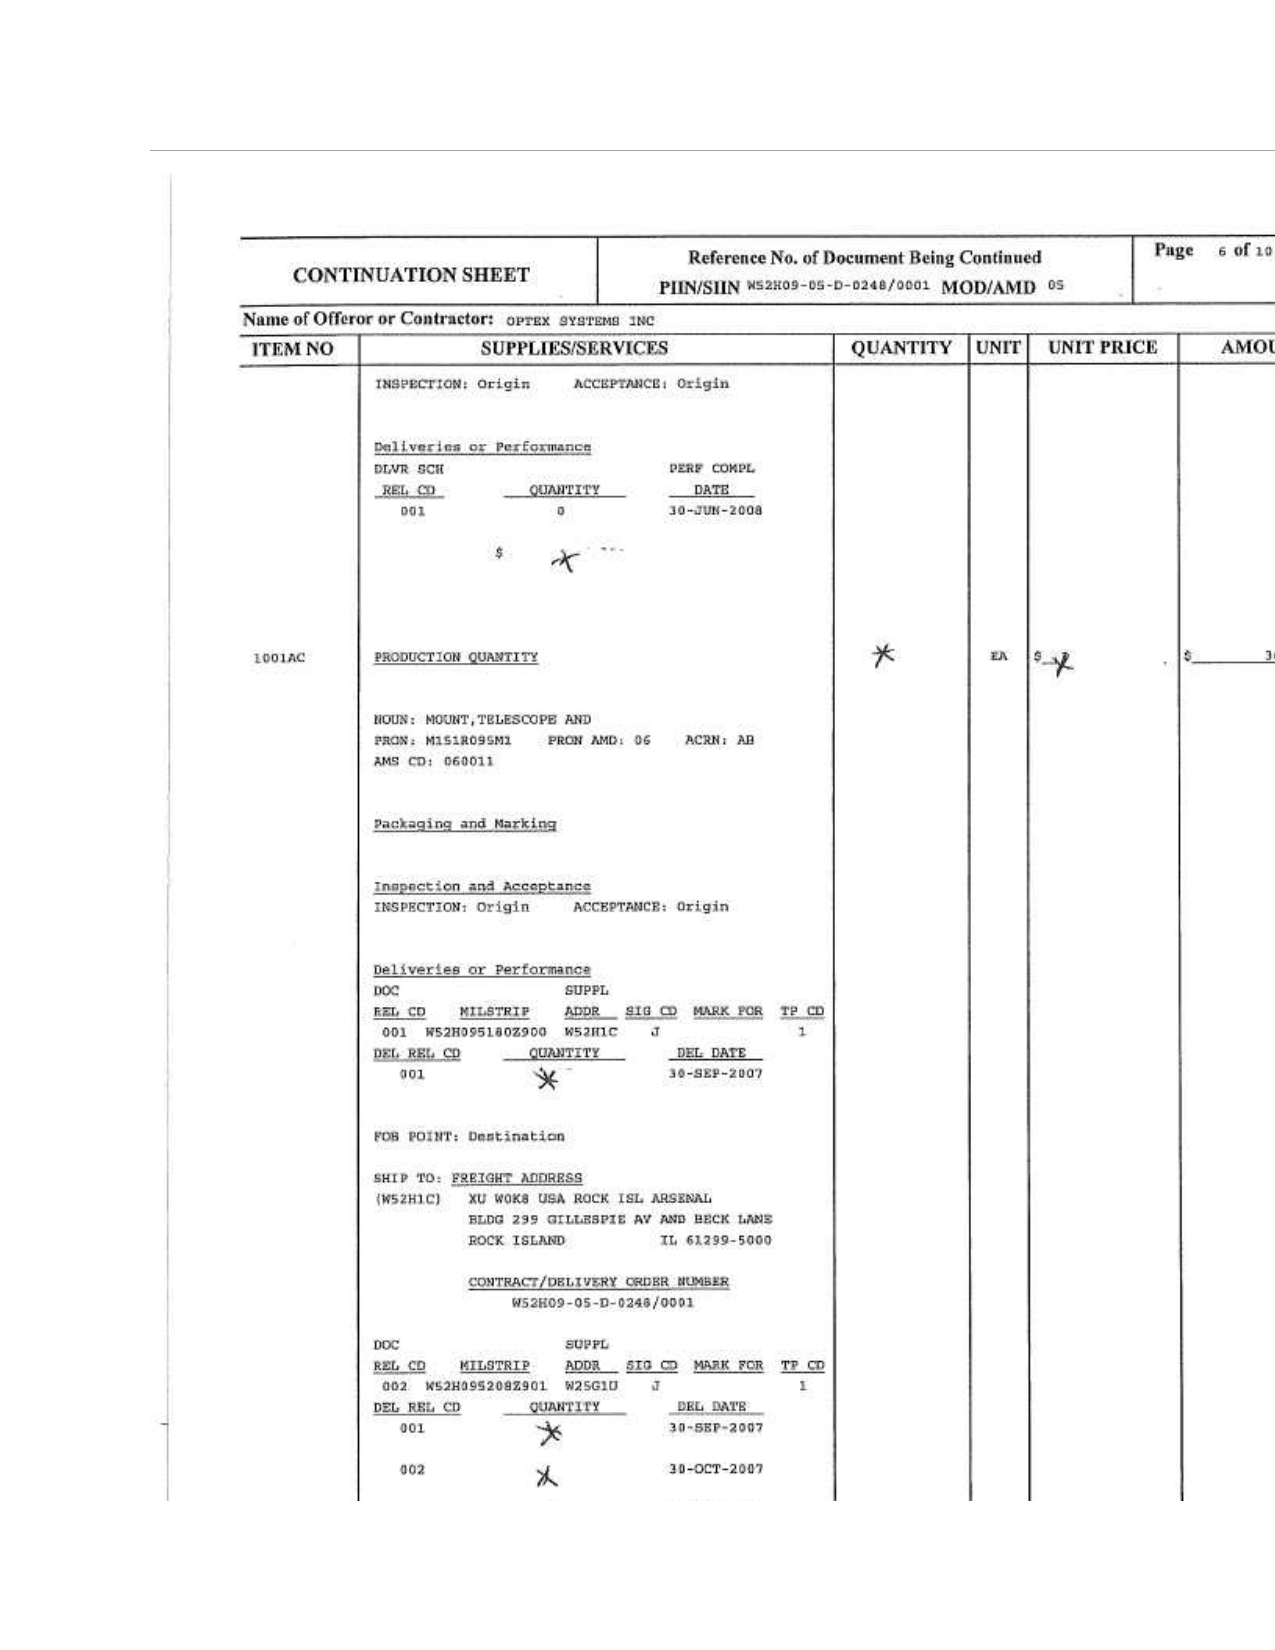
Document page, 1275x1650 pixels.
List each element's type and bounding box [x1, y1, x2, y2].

picture [150, 150, 1275, 1501]
